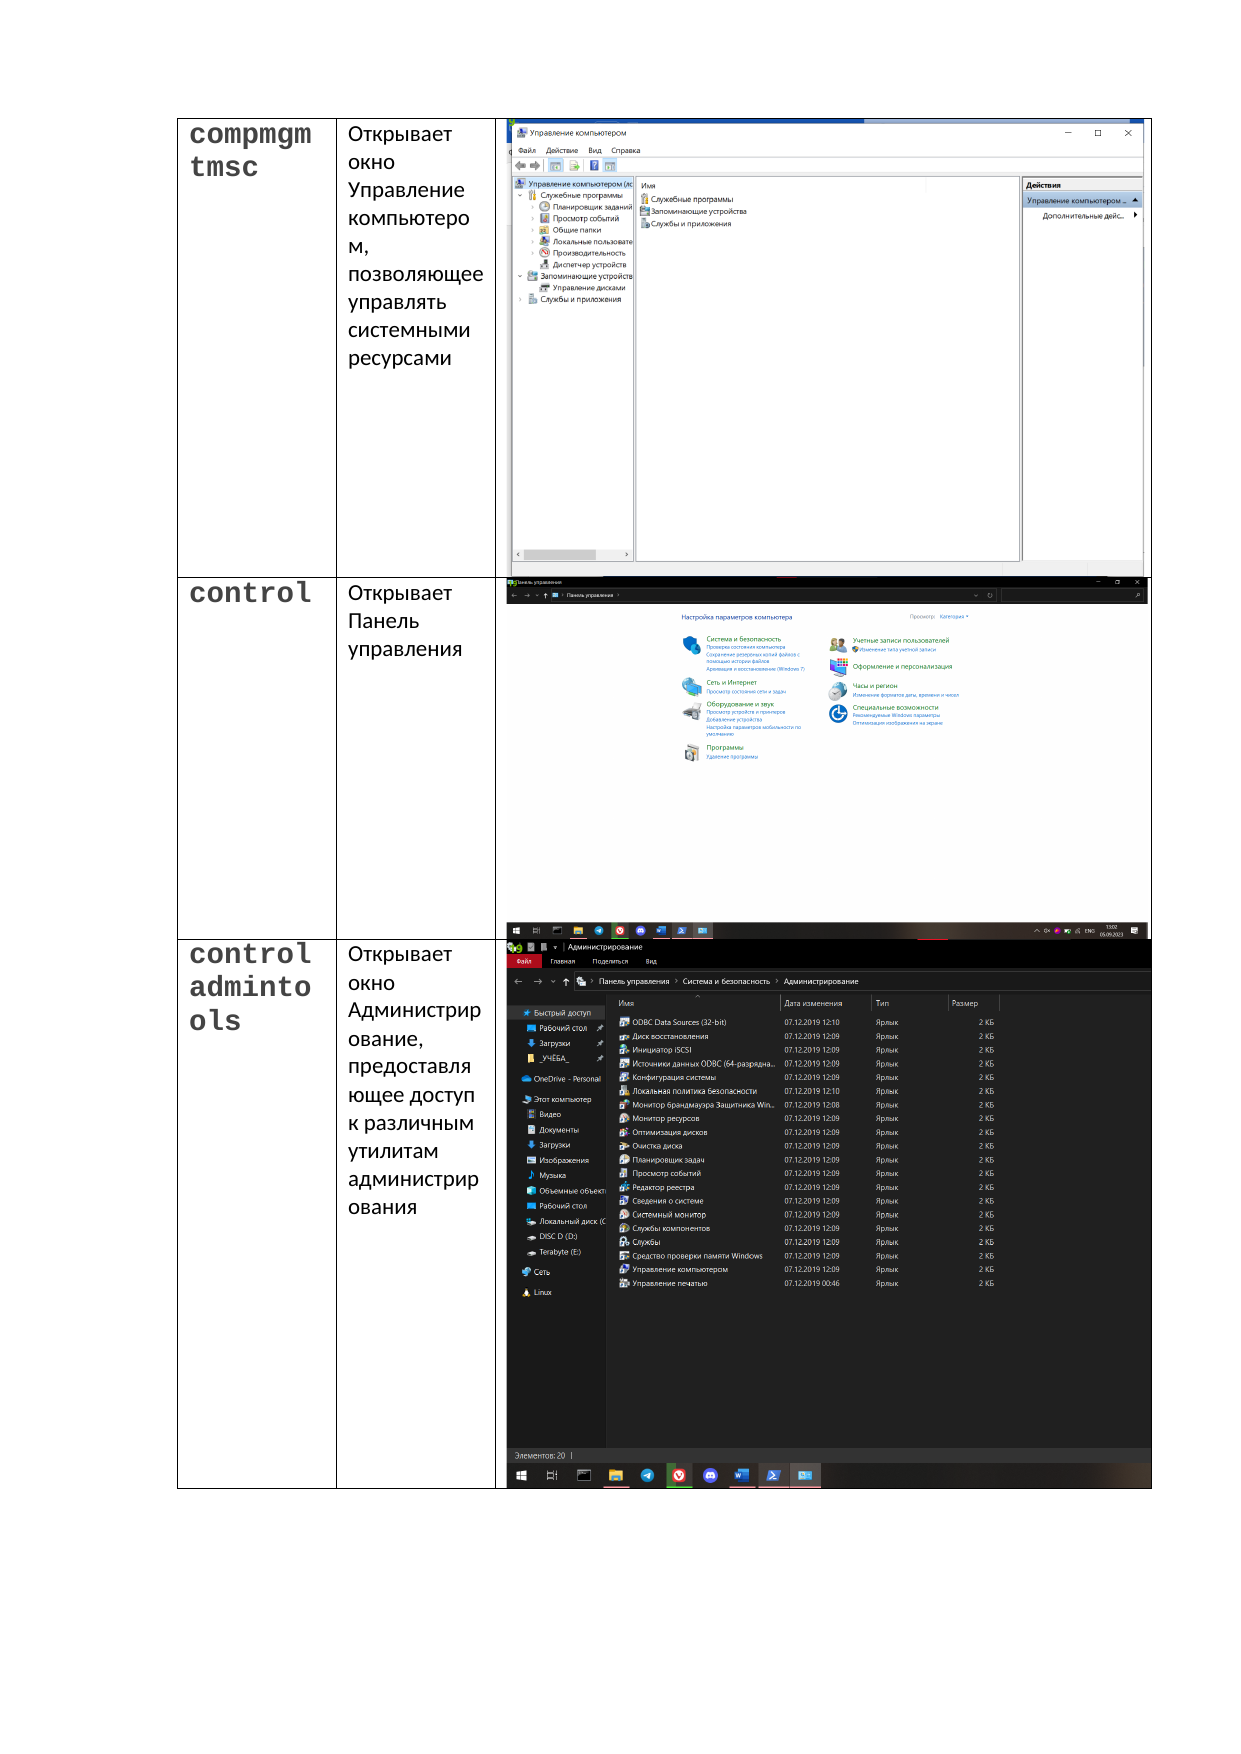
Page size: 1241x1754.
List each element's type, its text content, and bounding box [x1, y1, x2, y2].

table_cell Открывает Панель управления [337, 578, 495, 938]
table_cell [496, 578, 506, 938]
table_cell Открывает окно Управление компьютером, позволяющее управлять системными ресурсами [337, 119, 495, 577]
table_cell Открывает окно Администрирование, предоставляющее доступ к различным утилитам администрирования [337, 940, 495, 1488]
table_cell control admintools [178, 940, 336, 1488]
picture [506, 119, 1152, 1488]
table_cell [1145, 119, 1151, 577]
table_cell [496, 940, 506, 1488]
table_cell control [178, 578, 336, 938]
table_cell compmgmtmsc [178, 119, 336, 577]
table_cell [496, 119, 506, 577]
